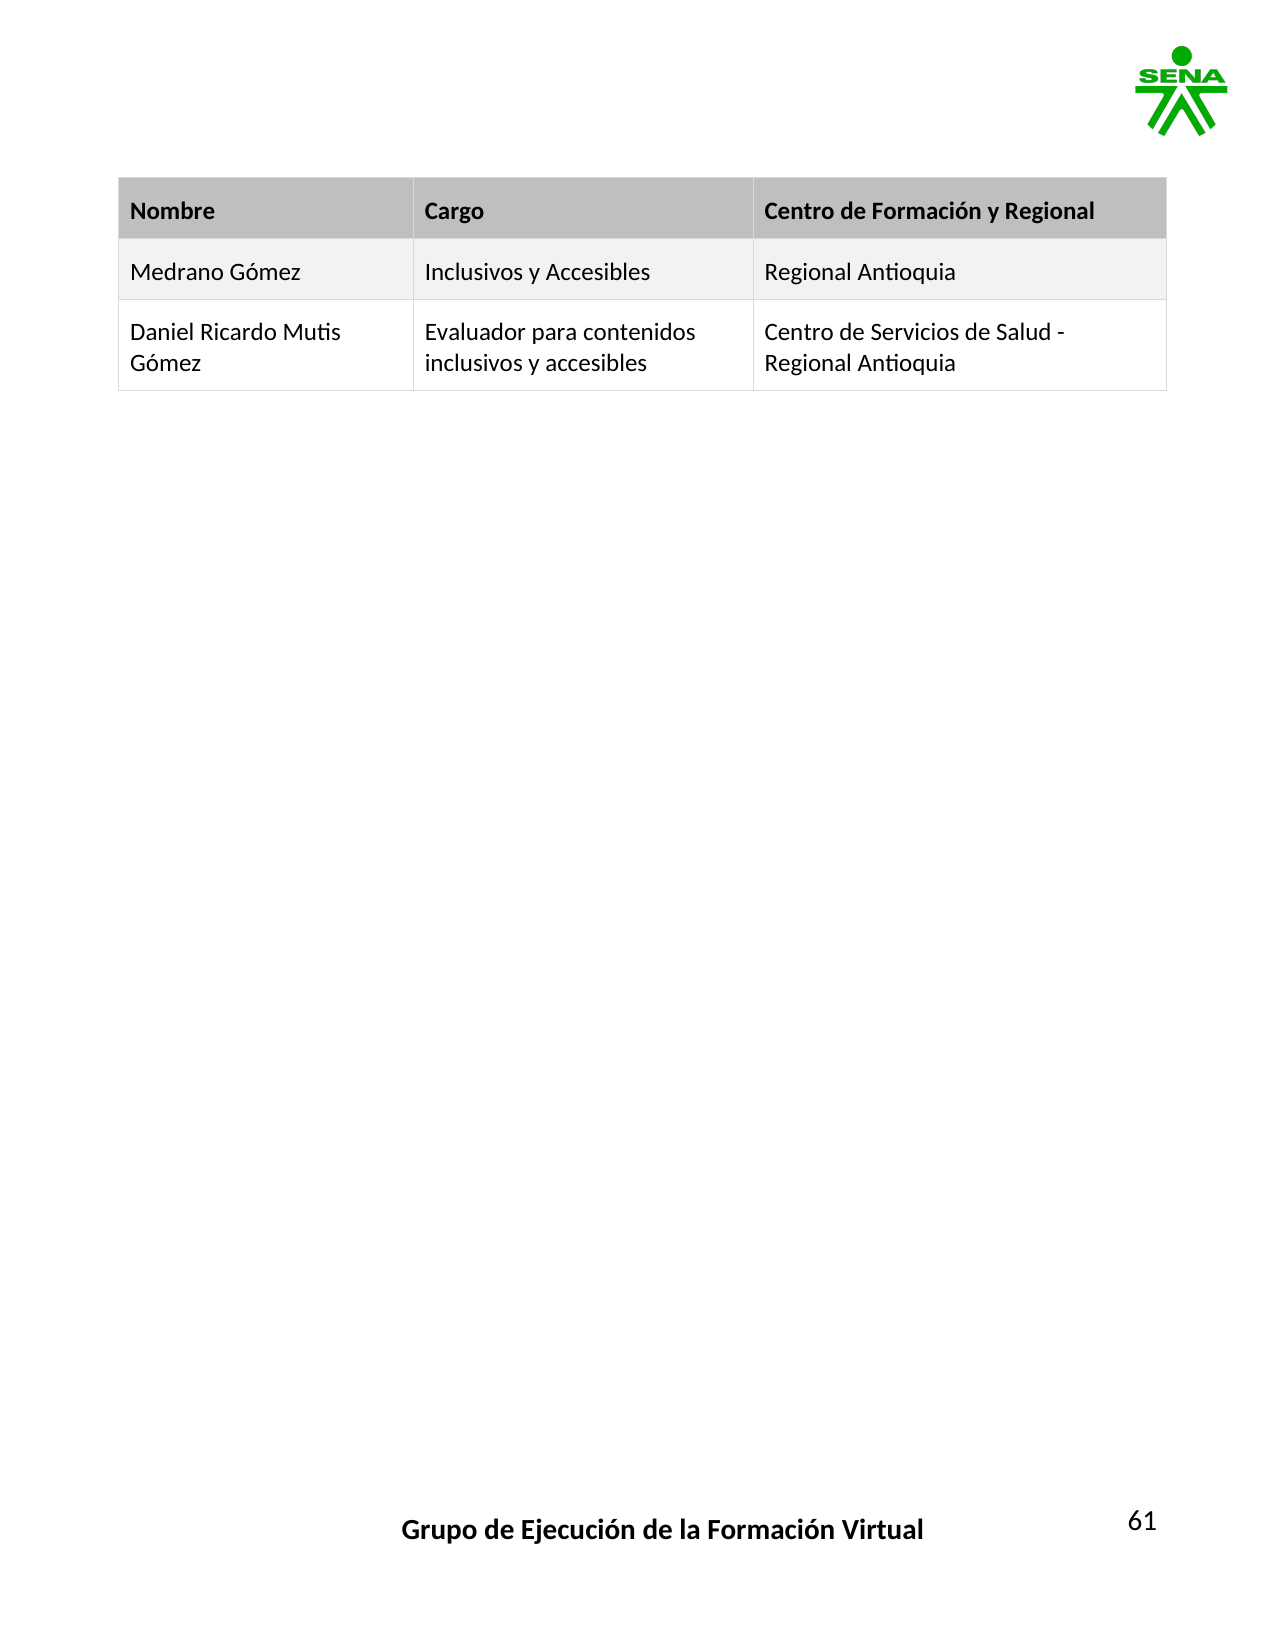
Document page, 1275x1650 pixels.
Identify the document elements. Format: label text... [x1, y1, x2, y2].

table_header Cargo [414, 178, 753, 238]
table_cell Evaluador para Contenidos Inclusivos y Accesibles [414, 239, 753, 299]
table_cell Centro de Servicios de Salud - Regional Antioquia [754, 239, 1166, 299]
table_cell Margarita Marcela Medrano Gómez [119, 239, 413, 299]
table_cell Centro de Servicios de Salud - Regional Antioquia [754, 300, 1166, 390]
table_header Nombre [119, 178, 413, 238]
table_cell Daniel Ricardo Mutis Gómez [119, 300, 413, 390]
table_cell Evaluador para contenidos inclusivos y accesibles [414, 300, 753, 390]
picture [1135, 46, 1228, 136]
table_header Centro de Formación y Regional [754, 178, 1166, 238]
